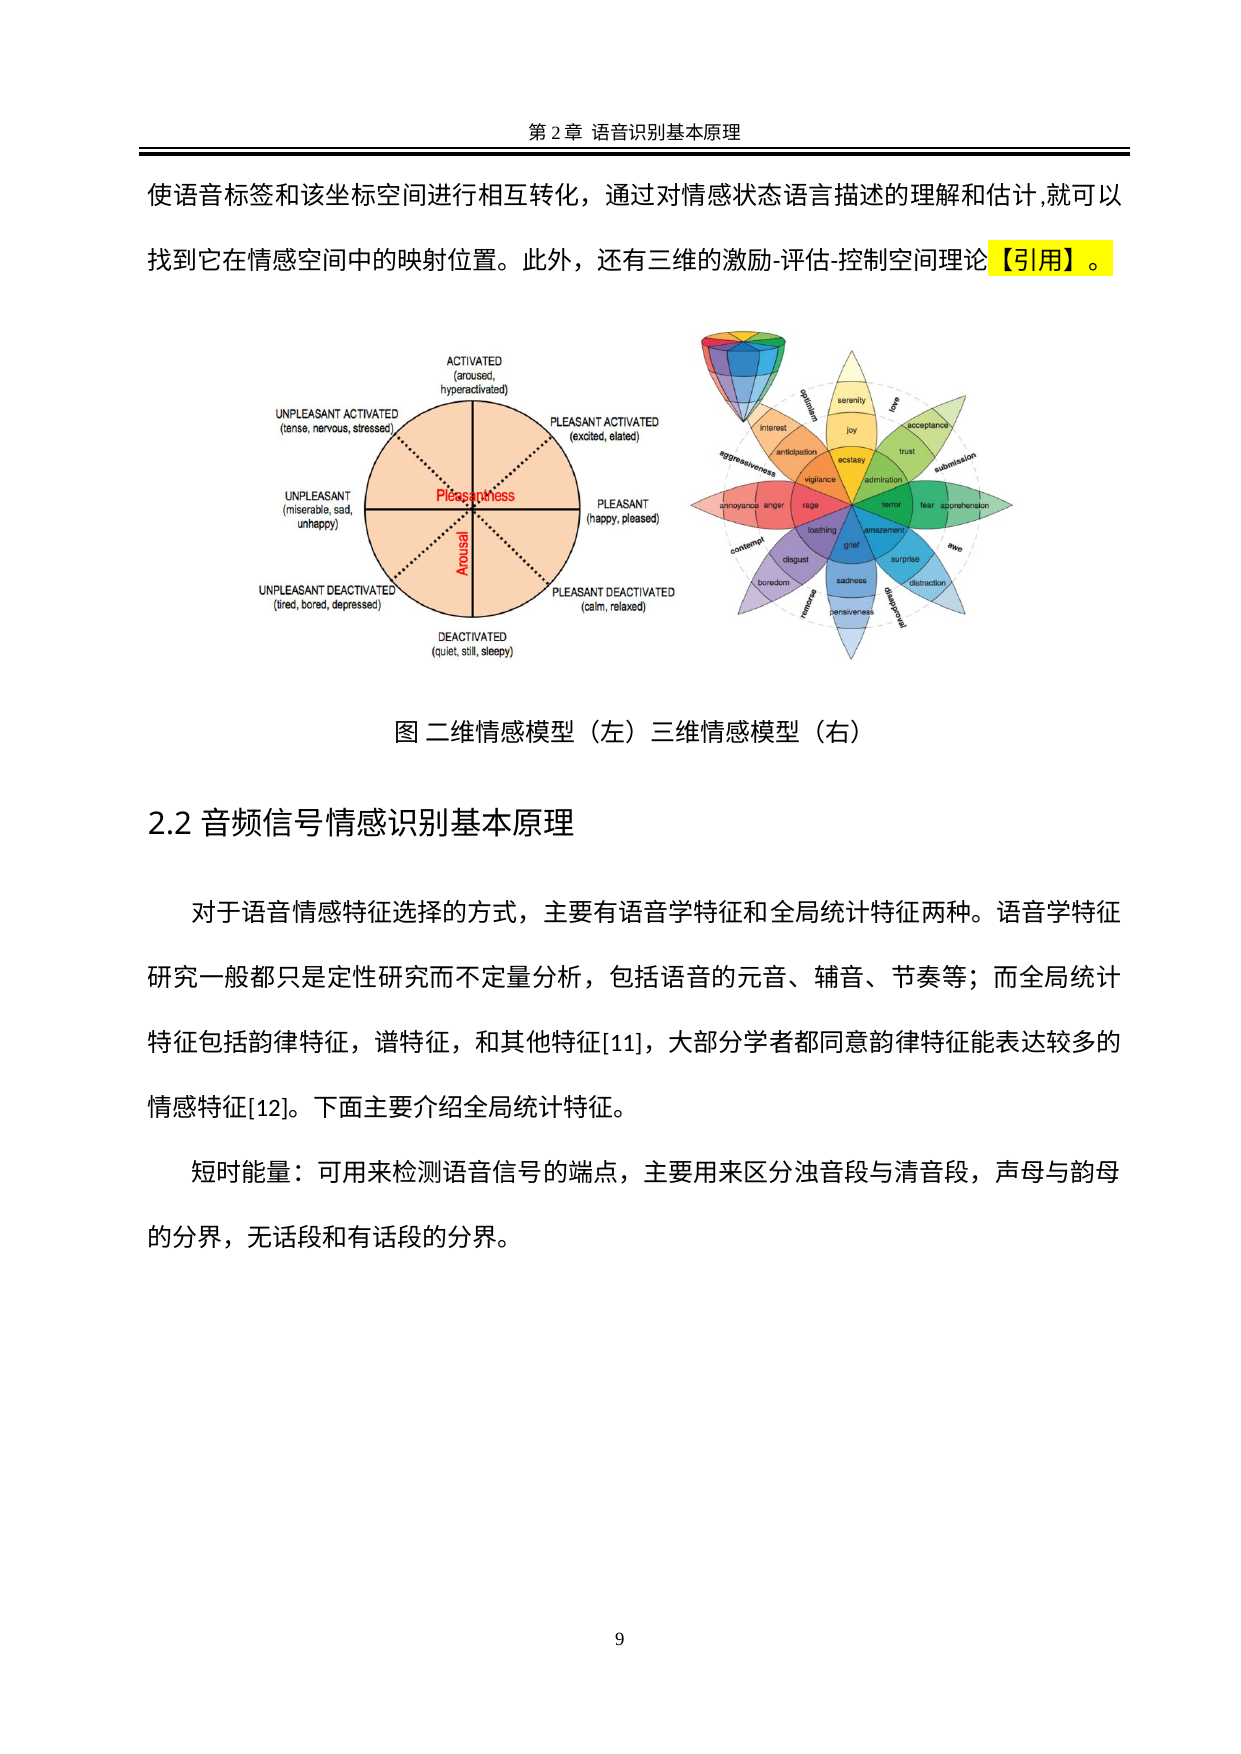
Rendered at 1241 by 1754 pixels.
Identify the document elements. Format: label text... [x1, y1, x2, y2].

picture [251, 324, 1019, 665]
text 短时能量：可用来检测语音信号的端点，主要用来区分浊音段与清音段，声母与韵母的分界，无话段和有话段的分界。 [148, 1138, 1122, 1268]
text 2.2 音频信号情感识别基本原理 [148, 788, 1122, 853]
text 对于语音情感特征选择的方式，主要有语音学特征和全局统计特征两种。语音学特征研究一般都只是定性研究而不定量分析，包括语音的元音、辅音、节奏等；而全局统计特征包括韵律特征，谱特征，和其他特征[11]，大部分学者都同意韵律特征能表达较多的情感特征[12]。下面主要介绍全局统计特征。 [148, 878, 1122, 1138]
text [148, 161, 1122, 291]
text 图 二维情感模型（左）三维情感模型（右） [148, 698, 1122, 763]
